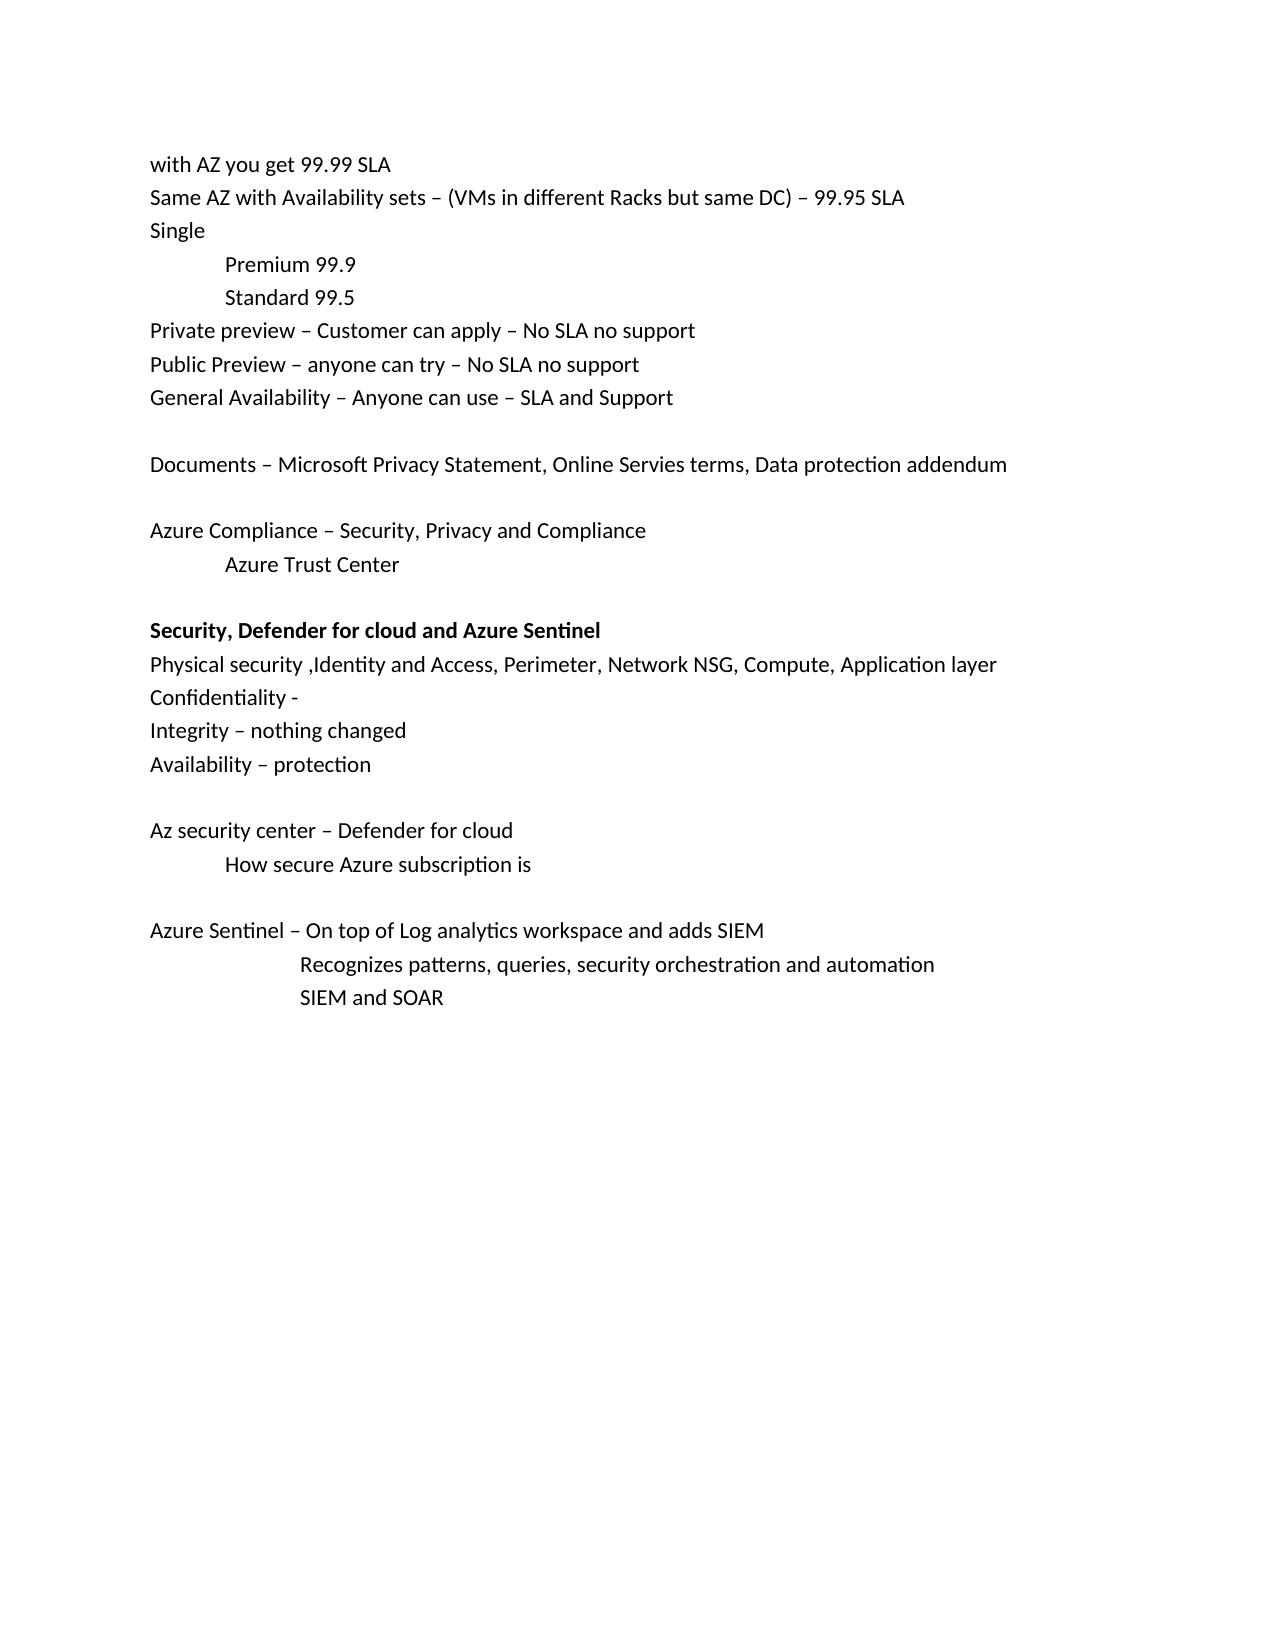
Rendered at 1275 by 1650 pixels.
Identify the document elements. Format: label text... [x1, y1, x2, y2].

text How secure Azure subscription is [150, 850, 1125, 878]
text Single [150, 217, 1125, 245]
text Physical security ,Identity and Access, Perimeter, Network NSG, Compute, Application layer [150, 650, 1125, 678]
text Az security center – Defender for cloud [150, 817, 1125, 845]
text Azure Sentinel – On top of Log analytics workspace and adds SIEM [150, 917, 1125, 945]
text Public Preview – anyone can try – No SLA no support [150, 350, 1125, 378]
text Documents – Microsoft Privacy Statement, Online Servies terms, Data protection addendum [150, 450, 1125, 478]
text Availability – protection [150, 750, 1125, 778]
text Premium 99.9 [150, 250, 1125, 278]
text with AZ you get 99.99 SLA [150, 150, 1125, 178]
text Recognizes patterns, queries, security orchestration and automation [150, 950, 1125, 978]
text SIEM and SOAR [150, 983, 1125, 1011]
text General Availability – Anyone can use – SLA and Support [150, 383, 1125, 411]
text Azure Trust Center [150, 550, 1125, 578]
text Confidentiality - [150, 683, 1125, 711]
text Security, Defender for cloud and Azure Sentinel [150, 617, 1125, 645]
text Integrity – nothing changed [150, 717, 1125, 745]
text Azure Compliance – Security, Privacy and Compliance [150, 517, 1125, 545]
text Private preview – Customer can apply – No SLA no support [150, 317, 1125, 345]
text Standard 99.5 [150, 283, 1125, 311]
text Same AZ with Availability sets – (VMs in different Racks but same DC) – 99.95 SLA [150, 183, 1125, 211]
